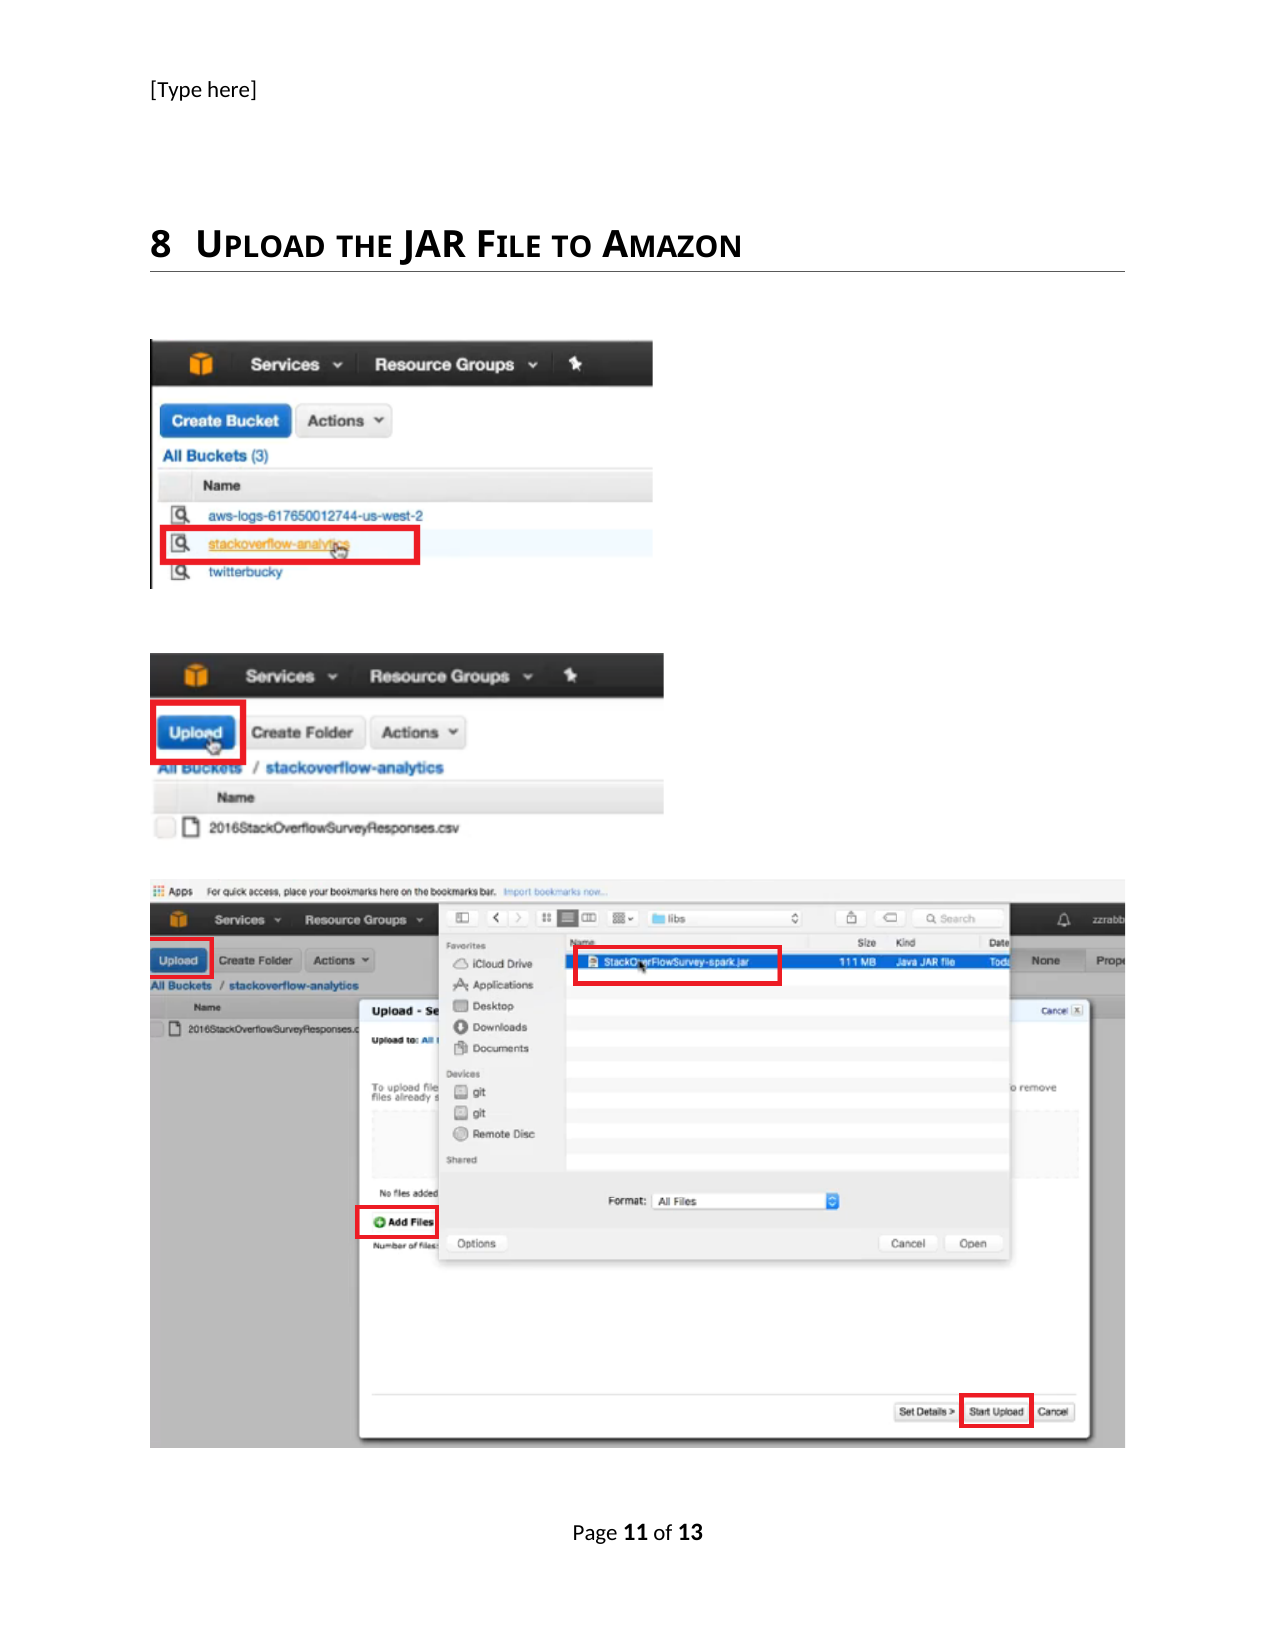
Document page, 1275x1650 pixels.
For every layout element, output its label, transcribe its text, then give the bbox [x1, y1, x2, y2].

picture [150, 653, 664, 861]
subtitle Upload the JAR File to Amazon [150, 218, 1125, 271]
picture [150, 339, 653, 589]
picture [150, 879, 1125, 1448]
